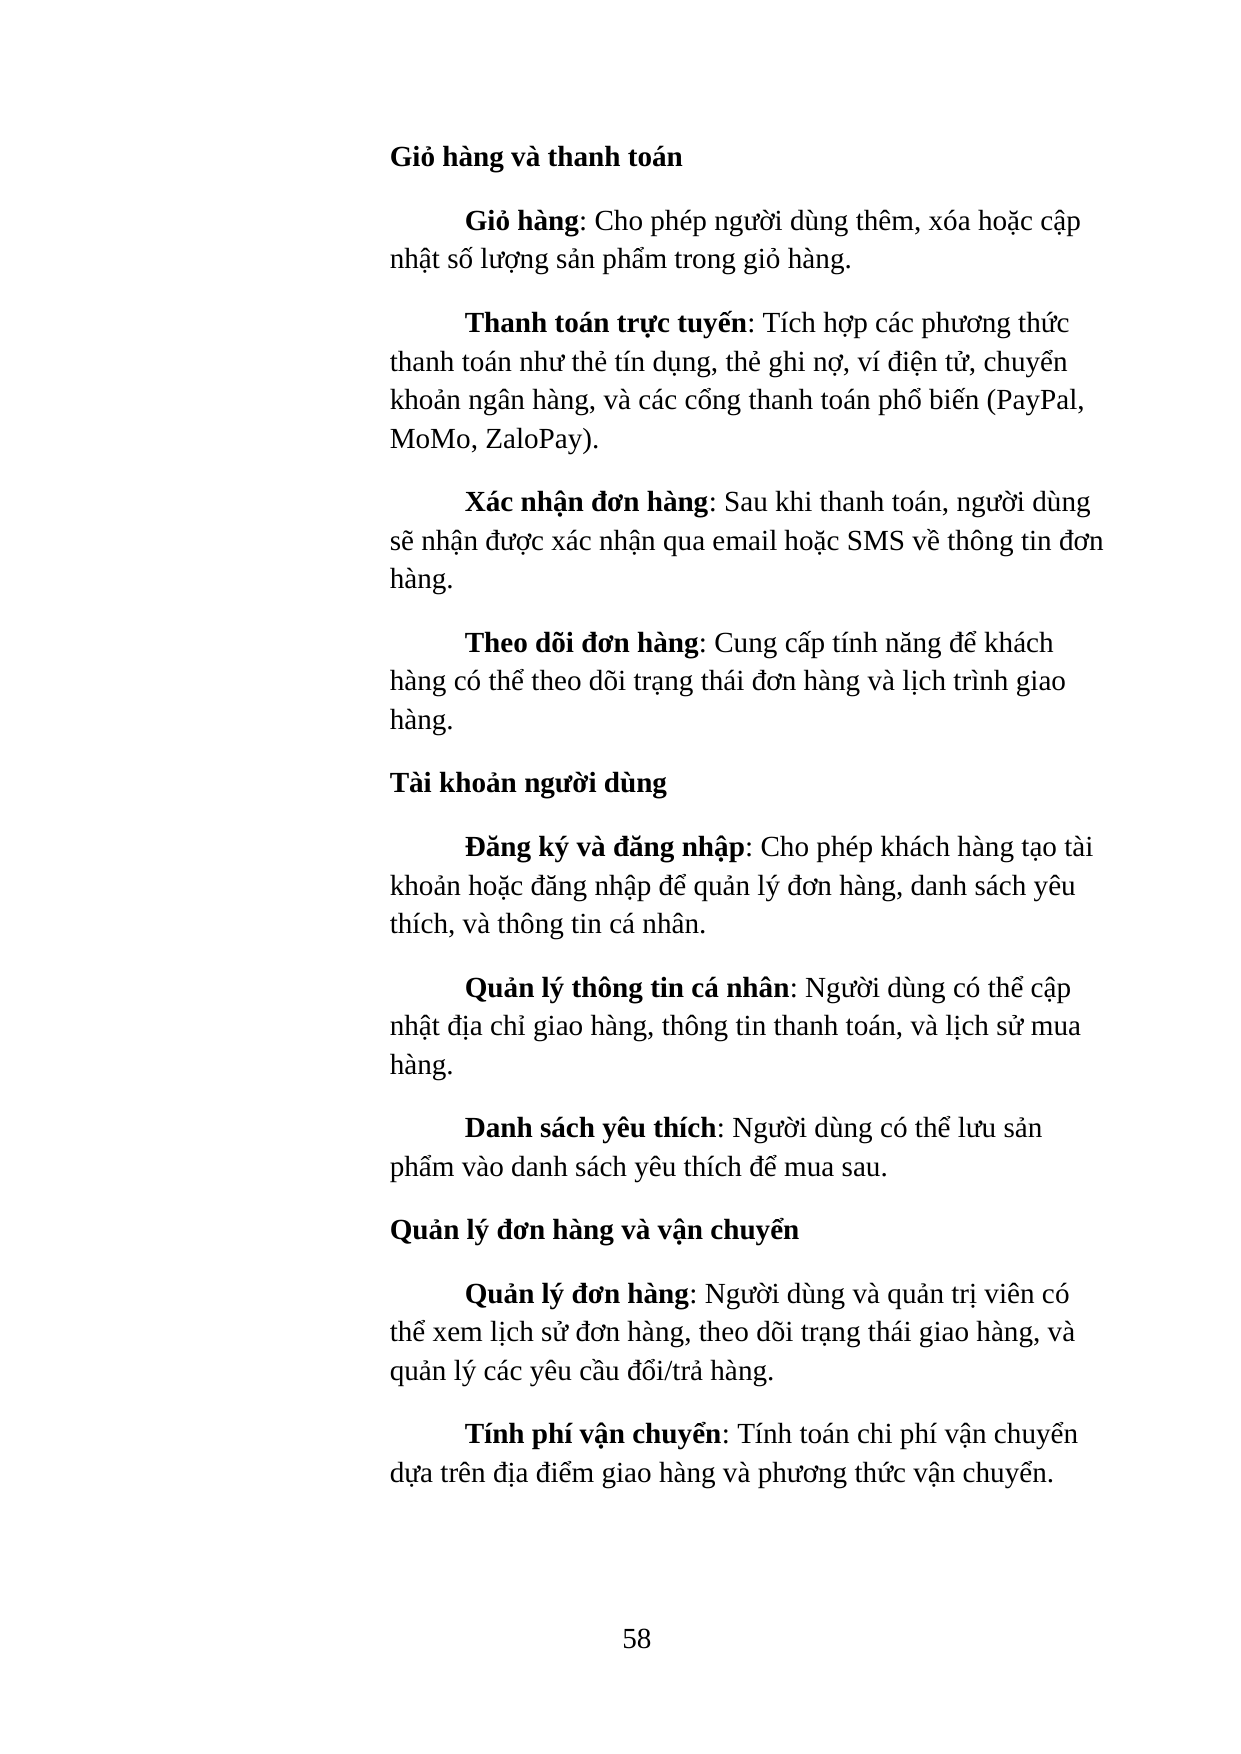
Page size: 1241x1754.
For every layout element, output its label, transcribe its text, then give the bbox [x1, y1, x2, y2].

text Quản lý đơn hàng: Người dùng và quản trị viên có thể xem lịch sử đơn hàng, theo dõi trạng thái giao hàng, và quản lý các yêu cầu đổi/trả hàng. [389, 1276, 1108, 1387]
text Thanh toán trực tuyến: Tích hợp các phương thức thanh toán như thẻ tín dụng, thẻ ghi nợ, ví điện tử, chuyển khoản ngân hàng, và các cổng thanh toán phổ biến (PayPal, MoMo, ZaloPay). [389, 305, 1108, 454]
text Quản lý thông tin cá nhân: Người dùng có thể cập nhật địa chỉ giao hàng, thông tin thanh toán, và lịch sử mua hàng. [389, 970, 1108, 1080]
text Theo dõi đơn hàng: Cung cấp tính năng để khách hàng có thể theo dõi trạng thái đơn hàng và lịch trình giao hàng. [389, 625, 1108, 736]
text Giỏ hàng: Cho phép người dùng thêm, xóa hoặc cập nhật số lượng sản phẩm trong giỏ hàng. [389, 203, 1108, 275]
text Xác nhận đơn hàng: Sau khi thanh toán, người dùng sẽ nhận được xác nhận qua email hoặc SMS về thông tin đơn hàng. [389, 484, 1108, 595]
text Tính phí vận chuyển: Tính toán chi phí vận chuyển dựa trên địa điểm giao hàng và phương thức vận chuyển. [389, 1417, 1108, 1489]
subtitle Giỏ hàng và thanh toán [314, 139, 1108, 173]
subtitle Tài khoản người dùng [314, 766, 1108, 799]
text Danh sách yêu thích: Người dùng có thể lưu sản phẩm vào danh sách yêu thích để mua sau. [389, 1110, 1108, 1182]
text Đăng ký và đăng nhập: Cho phép khách hàng tạo tài khoản hoặc đăng nhập để quản lý đơn hàng, danh sách yêu thích, và thông tin cá nhân. [389, 829, 1108, 940]
subtitle Quản lý đơn hàng và vận chuyển [314, 1212, 1108, 1246]
